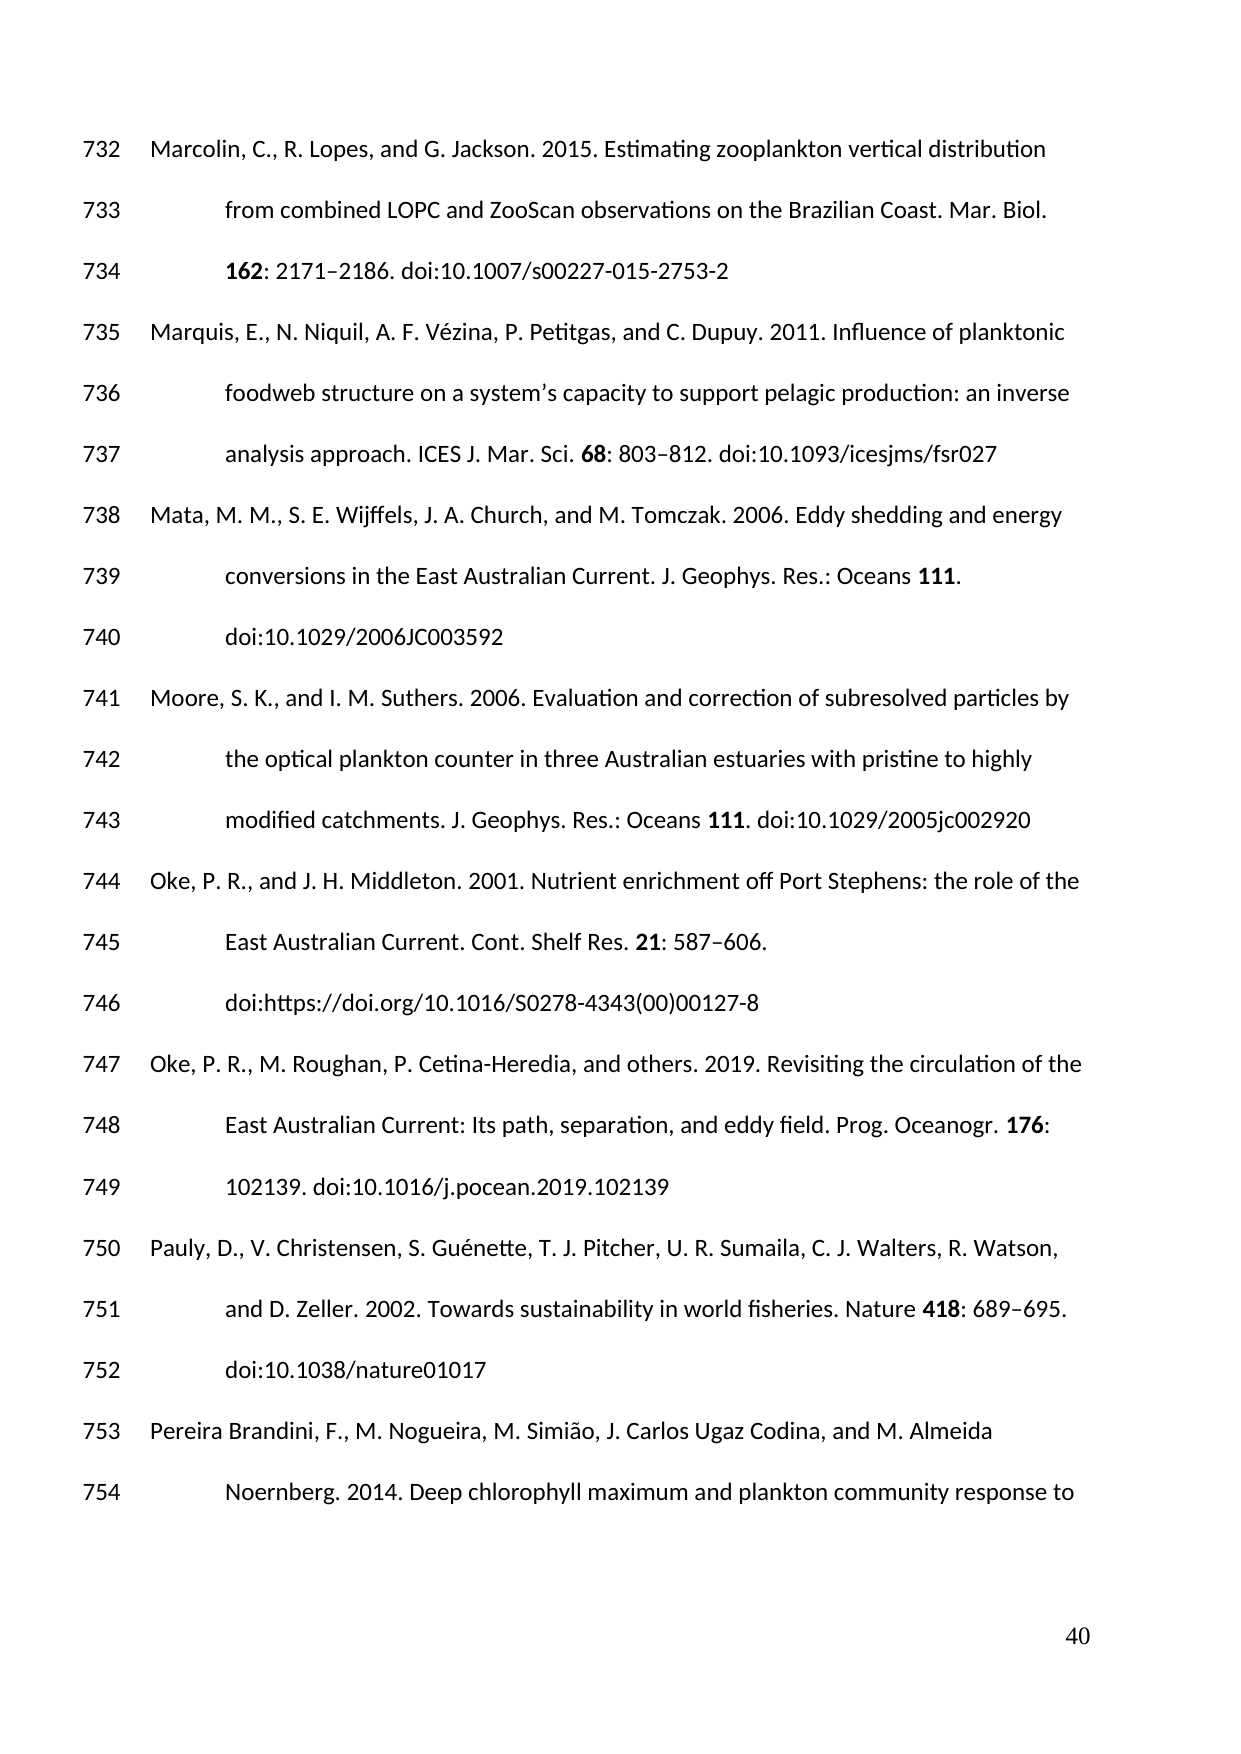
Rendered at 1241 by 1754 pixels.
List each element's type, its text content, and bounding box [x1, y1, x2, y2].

text Oke, P. R., and J. H. Middleton. 2001. Nutrient enrichment off Port Stephens: the role of the East Australian Current. Cont. Shelf Res. 21: 587–606. doi:https://doi.org/10.1016/S0278-4343(00)00127-8 [150, 865, 1090, 1018]
text Moore, S. K., and I. M. Suthers. 2006. Evaluation and correction of subresolved particles by the optical plankton counter in three Australian estuaries with pristine to highly modified catchments. J. Geophys. Res.: Oceans 111. doi:10.1029/2005jc002920 [150, 682, 1090, 835]
text Oke, P. R., M. Roughan, P. Cetina-Heredia, and others. 2019. Revisiting the circulation of the East Australian Current: Its path, separation, and eddy field. Prog. Oceanogr. 176: 102139. doi:10.1016/j.pocean.2019.102139 [150, 1048, 1090, 1201]
text Mata, M. M., S. E. Wijffels, J. A. Church, and M. Tomczak. 2006. Eddy shedding and energy conversions in the East Australian Current. J. Geophys. Res.: Oceans 111. doi:10.1029/2006JC003592 [150, 499, 1090, 652]
text Pauly, D., V. Christensen, S. Guénette, T. J. Pitcher, U. R. Sumaila, C. J. Walters, R. Watson, and D. Zeller. 2002. Towards sustainability in world fisheries. Nature 418: 689–695. doi:10.1038/nature01017 [150, 1232, 1090, 1384]
text Marquis, E., N. Niquil, A. F. Vézina, P. Petitgas, and C. Dupuy. 2011. Influence of planktonic foodweb structure on a system’s capacity to support pelagic production: an inverse analysis approach. ICES J. Mar. Sci. 68: 803–812. doi:10.1093/icesjms/fsr027 [150, 316, 1090, 469]
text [150, 1415, 1090, 1506]
text Marcolin, C., R. Lopes, and G. Jackson. 2015. Estimating zooplankton vertical distribution from combined LOPC and ZooScan observations on the Brazilian Coast. Mar. Biol. 162: 2171–2186. doi:10.1007/s00227-015-2753-2 [150, 133, 1090, 286]
